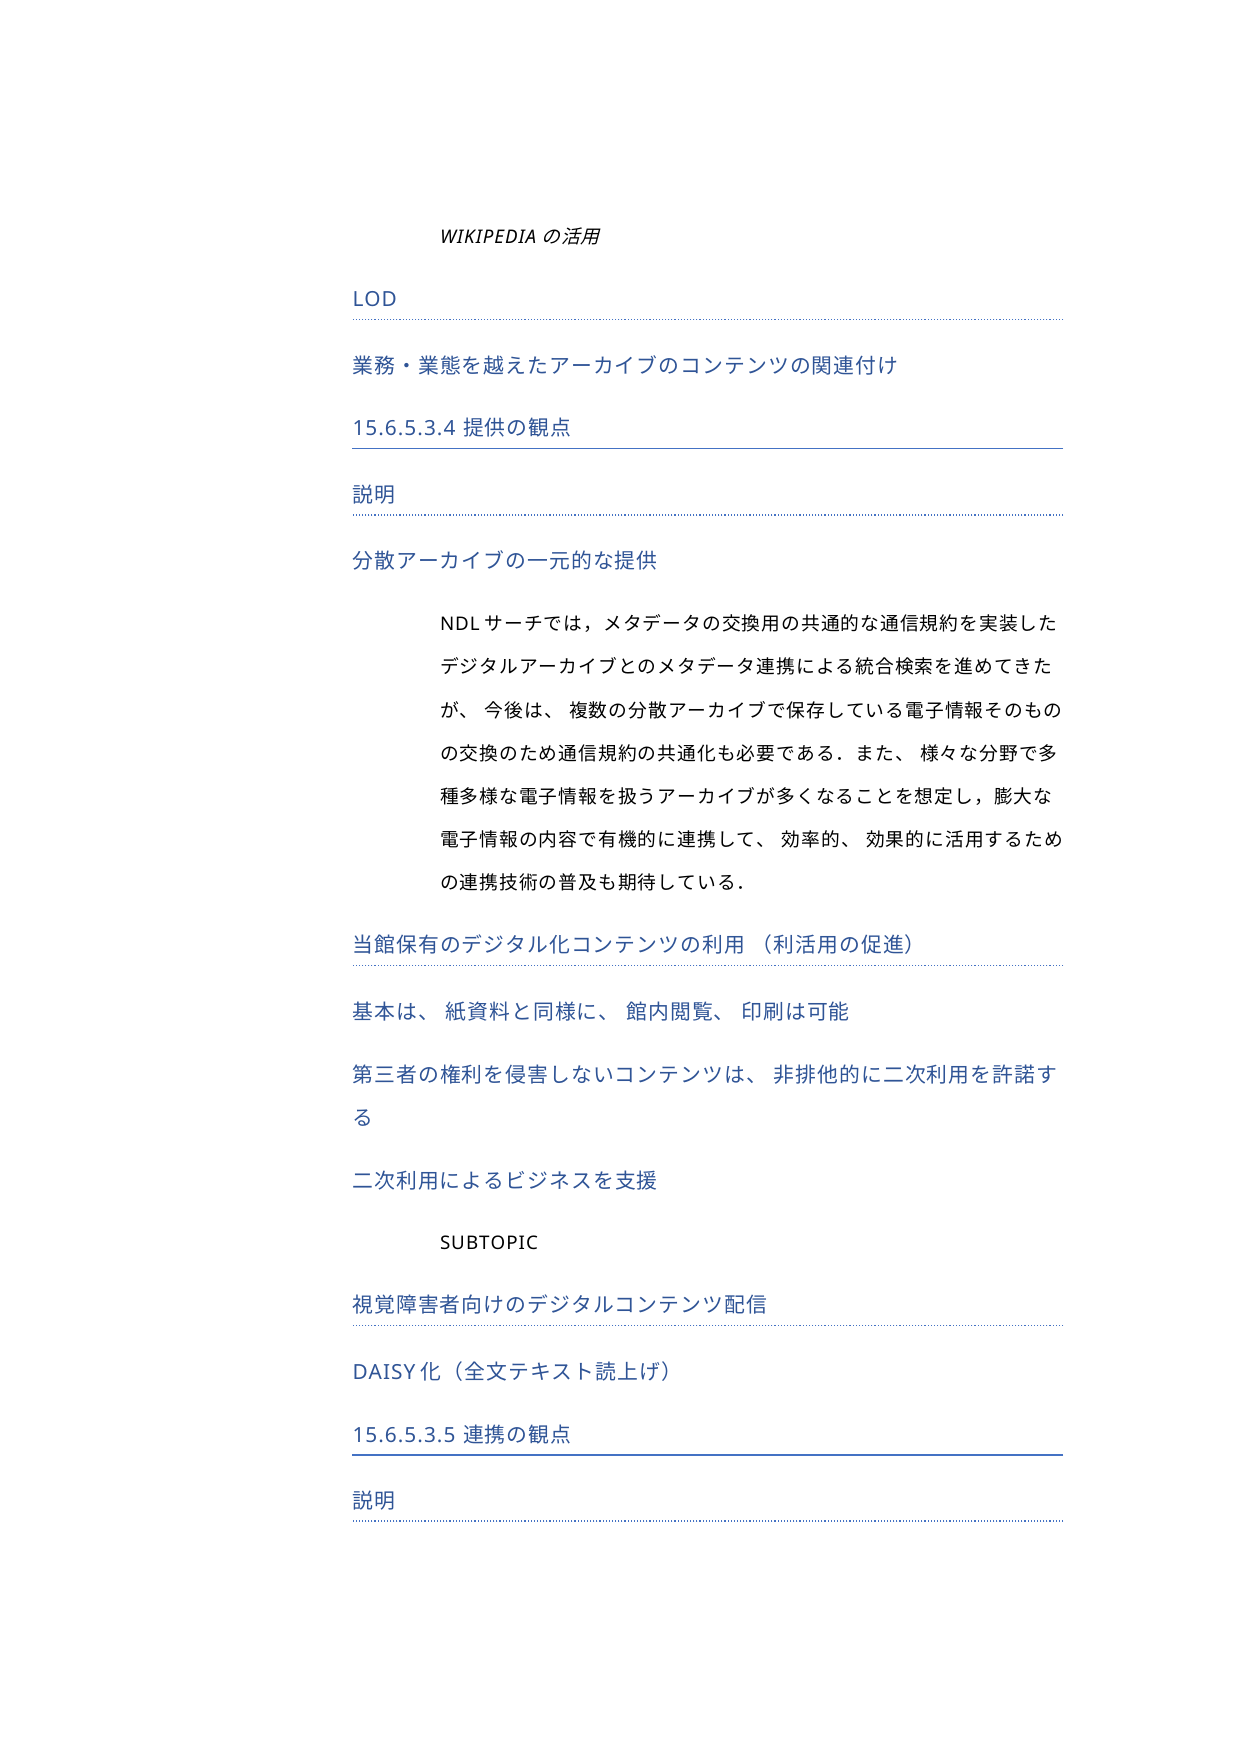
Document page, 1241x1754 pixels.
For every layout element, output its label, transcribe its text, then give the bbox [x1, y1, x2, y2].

text 第三者の権利を侵害しないコンテンツは、 非排他的に二次利用を許諾する [352, 1054, 1063, 1135]
text 提供の観点 [352, 408, 1063, 448]
text 連携の観点 [352, 1414, 1063, 1454]
text LOD [352, 279, 1063, 320]
text 業務・業態を越えたアーカイブのコンテンツの関連付け [352, 345, 1063, 383]
text 基本は、 紙資料と同様に、 館内閲覧、 印刷は可能 [352, 991, 1063, 1029]
text 当館保有のデジタル化コンテンツの利用 （利活用の促進） [352, 925, 1063, 966]
text Wikipediaの活用 [440, 217, 1063, 254]
text 説明 [352, 1481, 1063, 1522]
text 二次利用によるビジネスを支援 [352, 1160, 1063, 1198]
text Subtopic [440, 1223, 1063, 1261]
text 説明 [352, 474, 1063, 516]
text DAISY化（全文テキスト読上げ） [352, 1352, 1063, 1389]
text 分散アーカイブの一元的な提供 [352, 541, 1063, 578]
text NDLサーチでは，メタデータの交換用の共通的な通信規約を実装したデジタルアーカイブとのメタデータ連携による統合検索を進めてきたが、 今後は、 複数の分散アーカイブで保存している電子情報そのものの交換のため通信規約の共通化も必要である．また、 様々な分野で多種多様な電子情報を扱うアーカイブが多くなることを想定し，膨大な電子情報の内容で有機的に連携して、 効率的、 効果的に活用するための連携技術の普及も期待している． [440, 604, 1063, 900]
text 視覚障害者向けのデジタルコンテンツ配信 [352, 1285, 1063, 1326]
